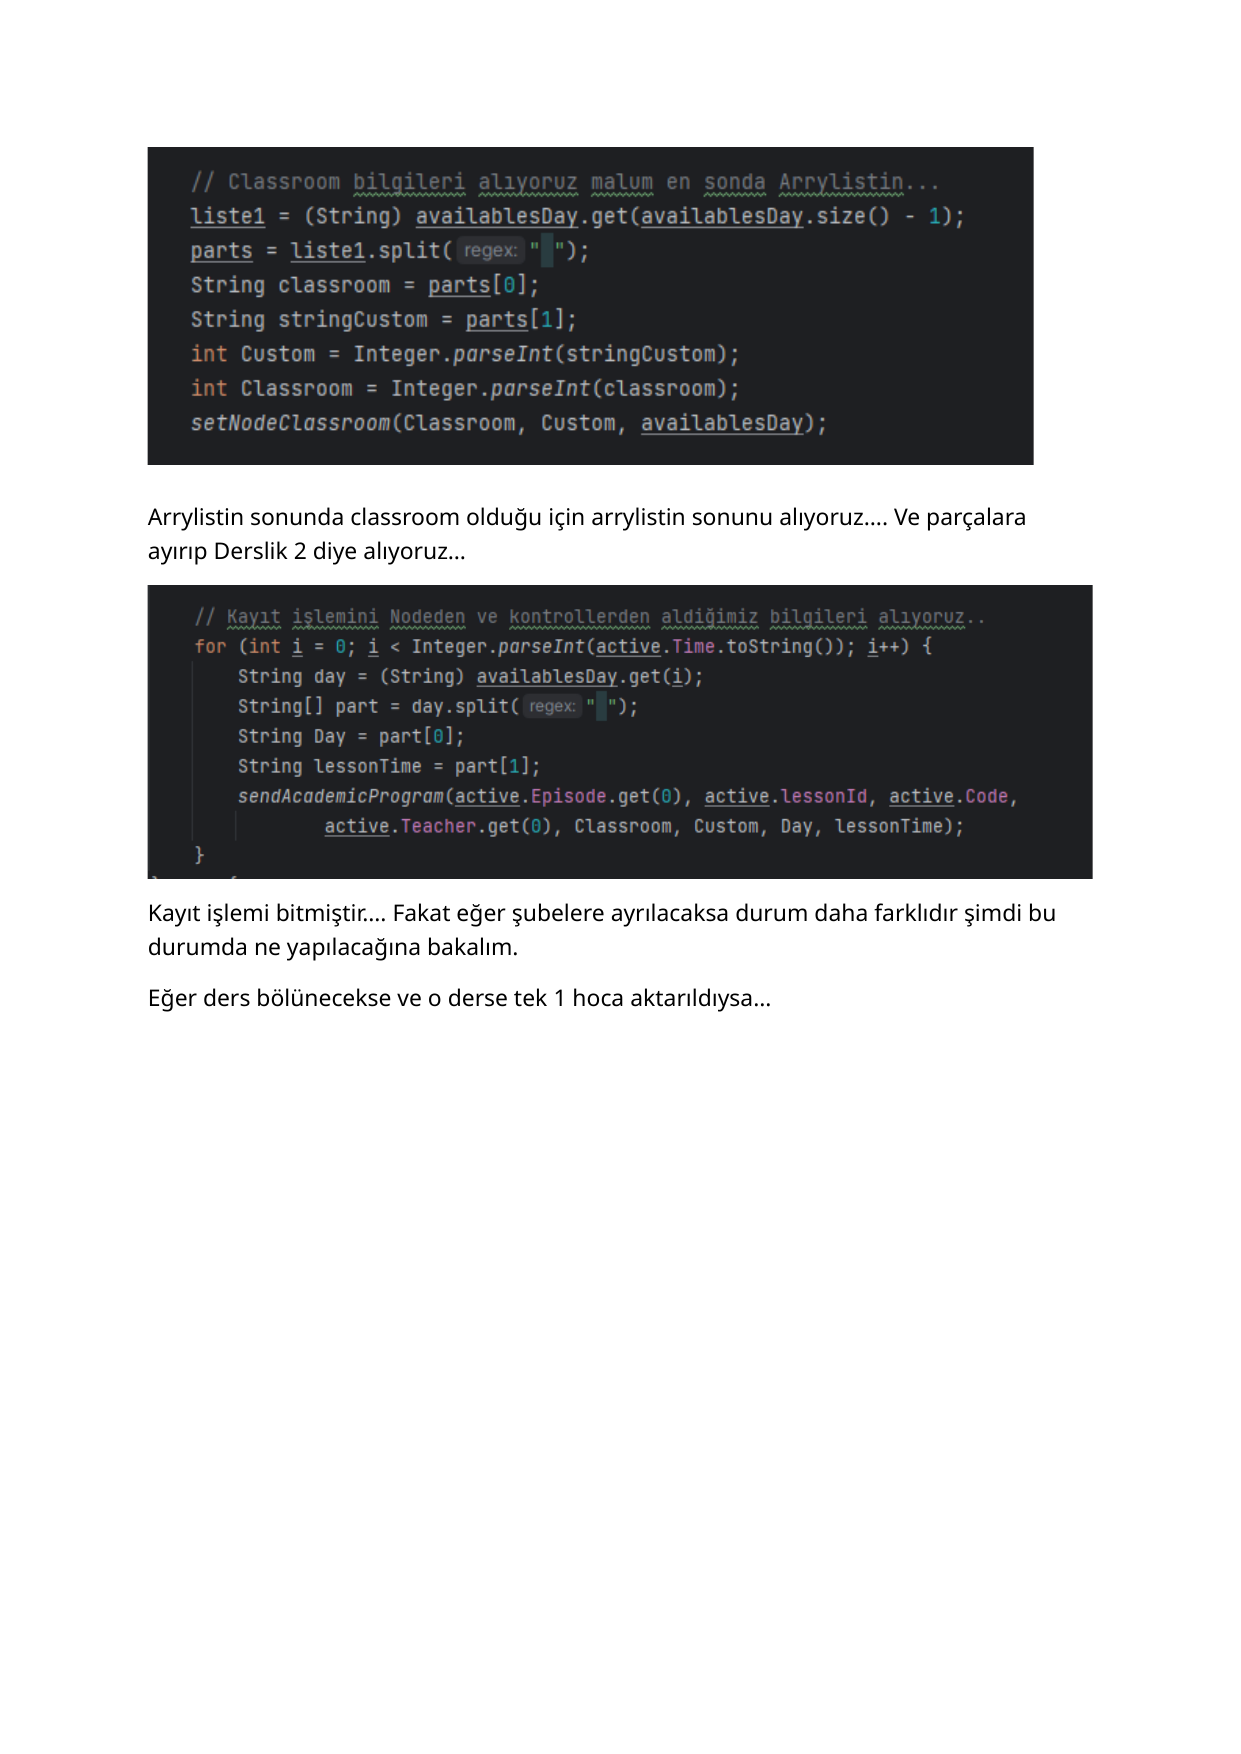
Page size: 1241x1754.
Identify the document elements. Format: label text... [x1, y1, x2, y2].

picture [147, 147, 1034, 465]
text Kayıt işlemi bitmiştir…. Fakat eğer şubelere ayrılacaksa durum daha farklıdır şimdi bu durumda ne yapılacağına bakalım. [148, 897, 1093, 962]
text Eğer ders bölünecekse ve o derse tek 1 hoca aktarıldıysa… [148, 981, 1093, 1013]
picture [147, 585, 1093, 879]
